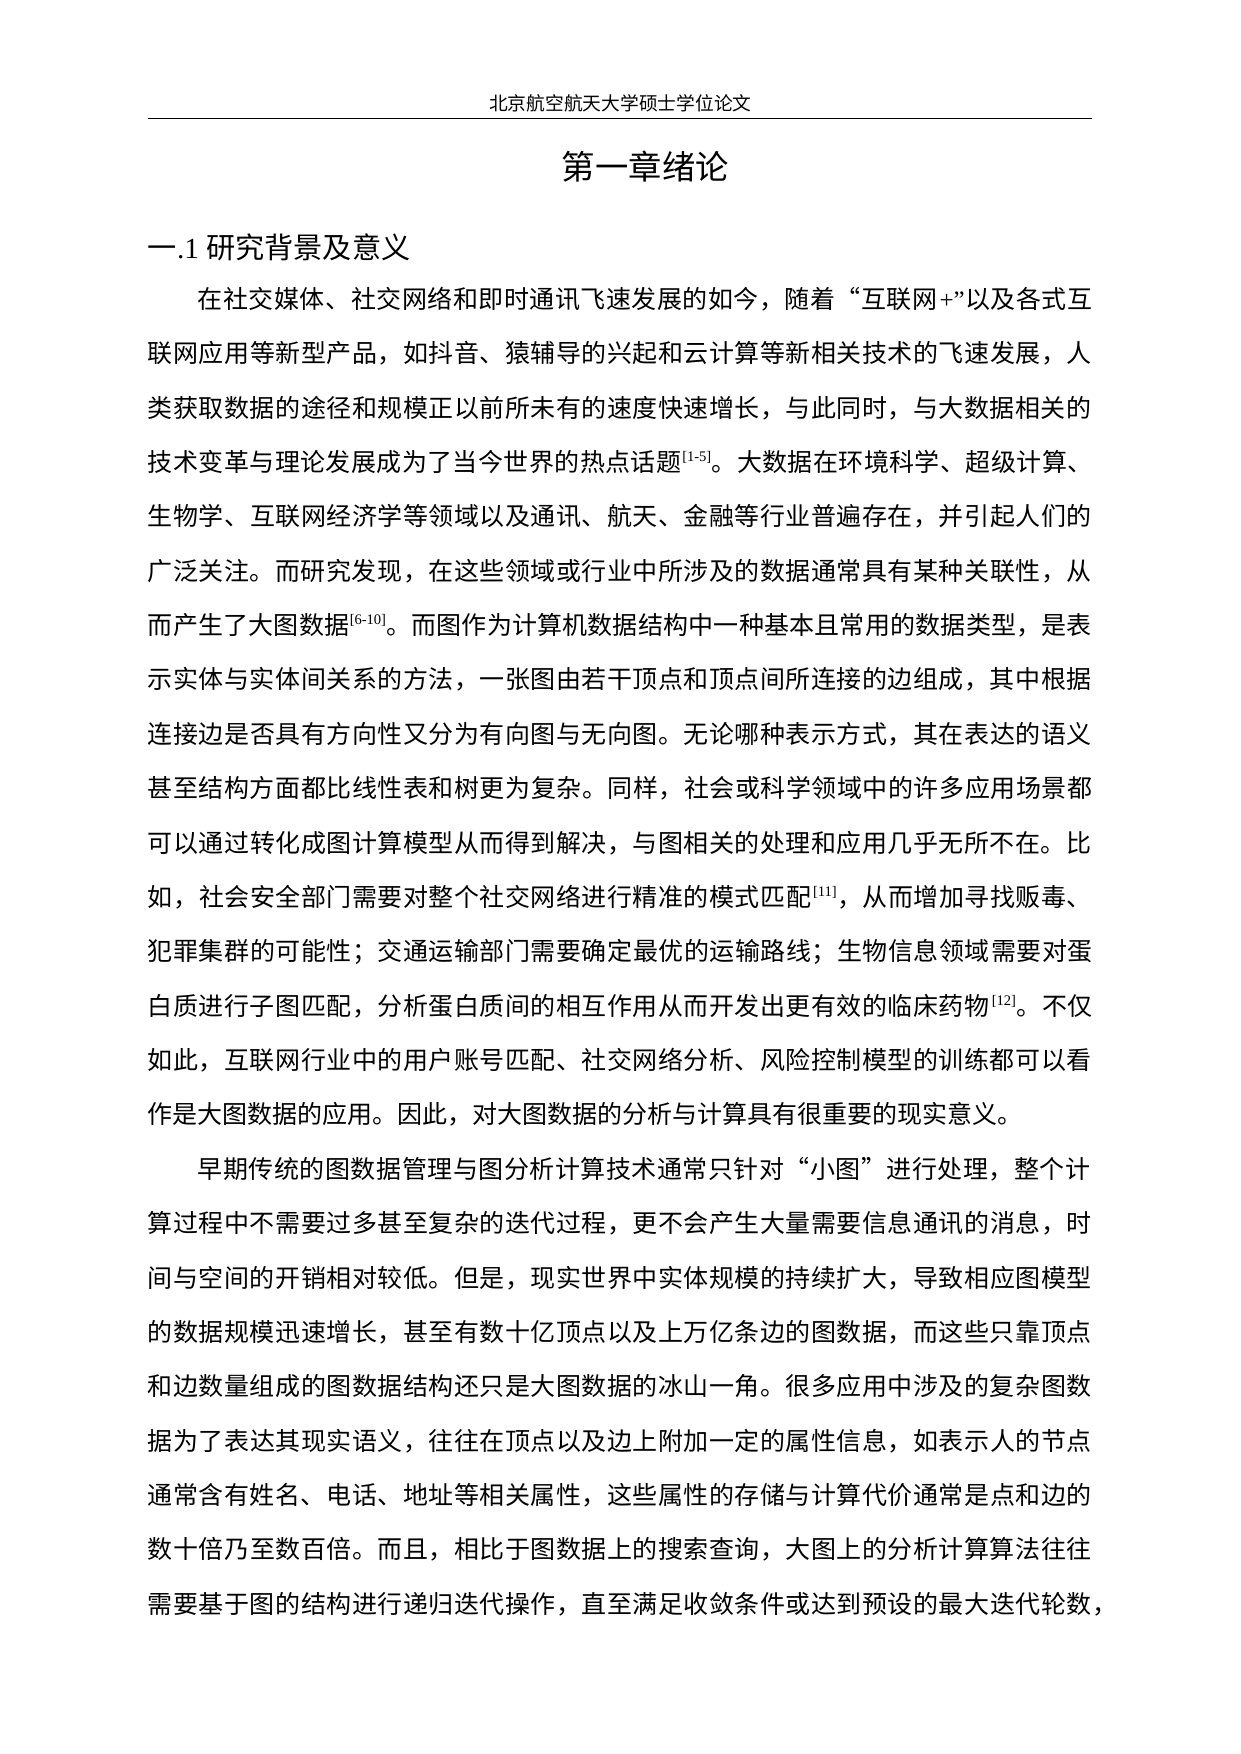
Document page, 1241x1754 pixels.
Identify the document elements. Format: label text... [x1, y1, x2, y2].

subtitle 绪论 [148, 144, 1092, 189]
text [148, 1149, 1092, 1621]
text 在社交媒体、社交网络和即时通讯飞速发展的如今，随着“互联网+”以及各式互联网应用等新型产品，如抖音、猿辅导的兴起和云计算等新相关技术的飞速发展，人类获取数据的途径和规模正以前所未有的速度快速增长，与此同时，与大数据相关的技术变革与理论发展成为了当今世界的热点话题[1-5]。大数据在环境科学、超级计算、生物学、互联网经济学等领域以及通讯、航天、金融等行业普遍存在，并引起人们的广泛关注。而研究发现，在这些领域或行业中所涉及的数据通常具有某种关联性，从而产生了大图数据[6-10]。而图作为计算机数据结构中一种基本且常用的数据类型，是表示实体与实体间关系的方法，一张图由若干顶点和顶点间所连接的边组成，其中根据连接边是否具有方向性又分为有向图与无向图。无论哪种表示方式，其在表达的语义甚至结构方面都比线性表和树更为复杂。同样，社会或科学领域中的许多应用场景都可以通过转化成图计算模型从而得到解决，与图相关的处理和应用几乎无所不在。比如，社会安全部门需要对整个社交网络进行精准的模式匹配[11]，从而增加寻找贩毒、犯罪集群的可能性；交通运输部门需要确定最优的运输路线；生物信息领域需要对蛋白质进行子图匹配，分析蛋白质间的相互作用从而开发出更有效的临床药物[12]。不仅如此，互联网行业中的用户账号匹配、社交网络分析、风险控制模型的训练都可以看作是大图数据的应用。因此，对大图数据的分析与计算具有很重要的现实意义。 [148, 279, 1092, 1131]
subtitle 研究背景及意义 [148, 224, 1092, 267]
